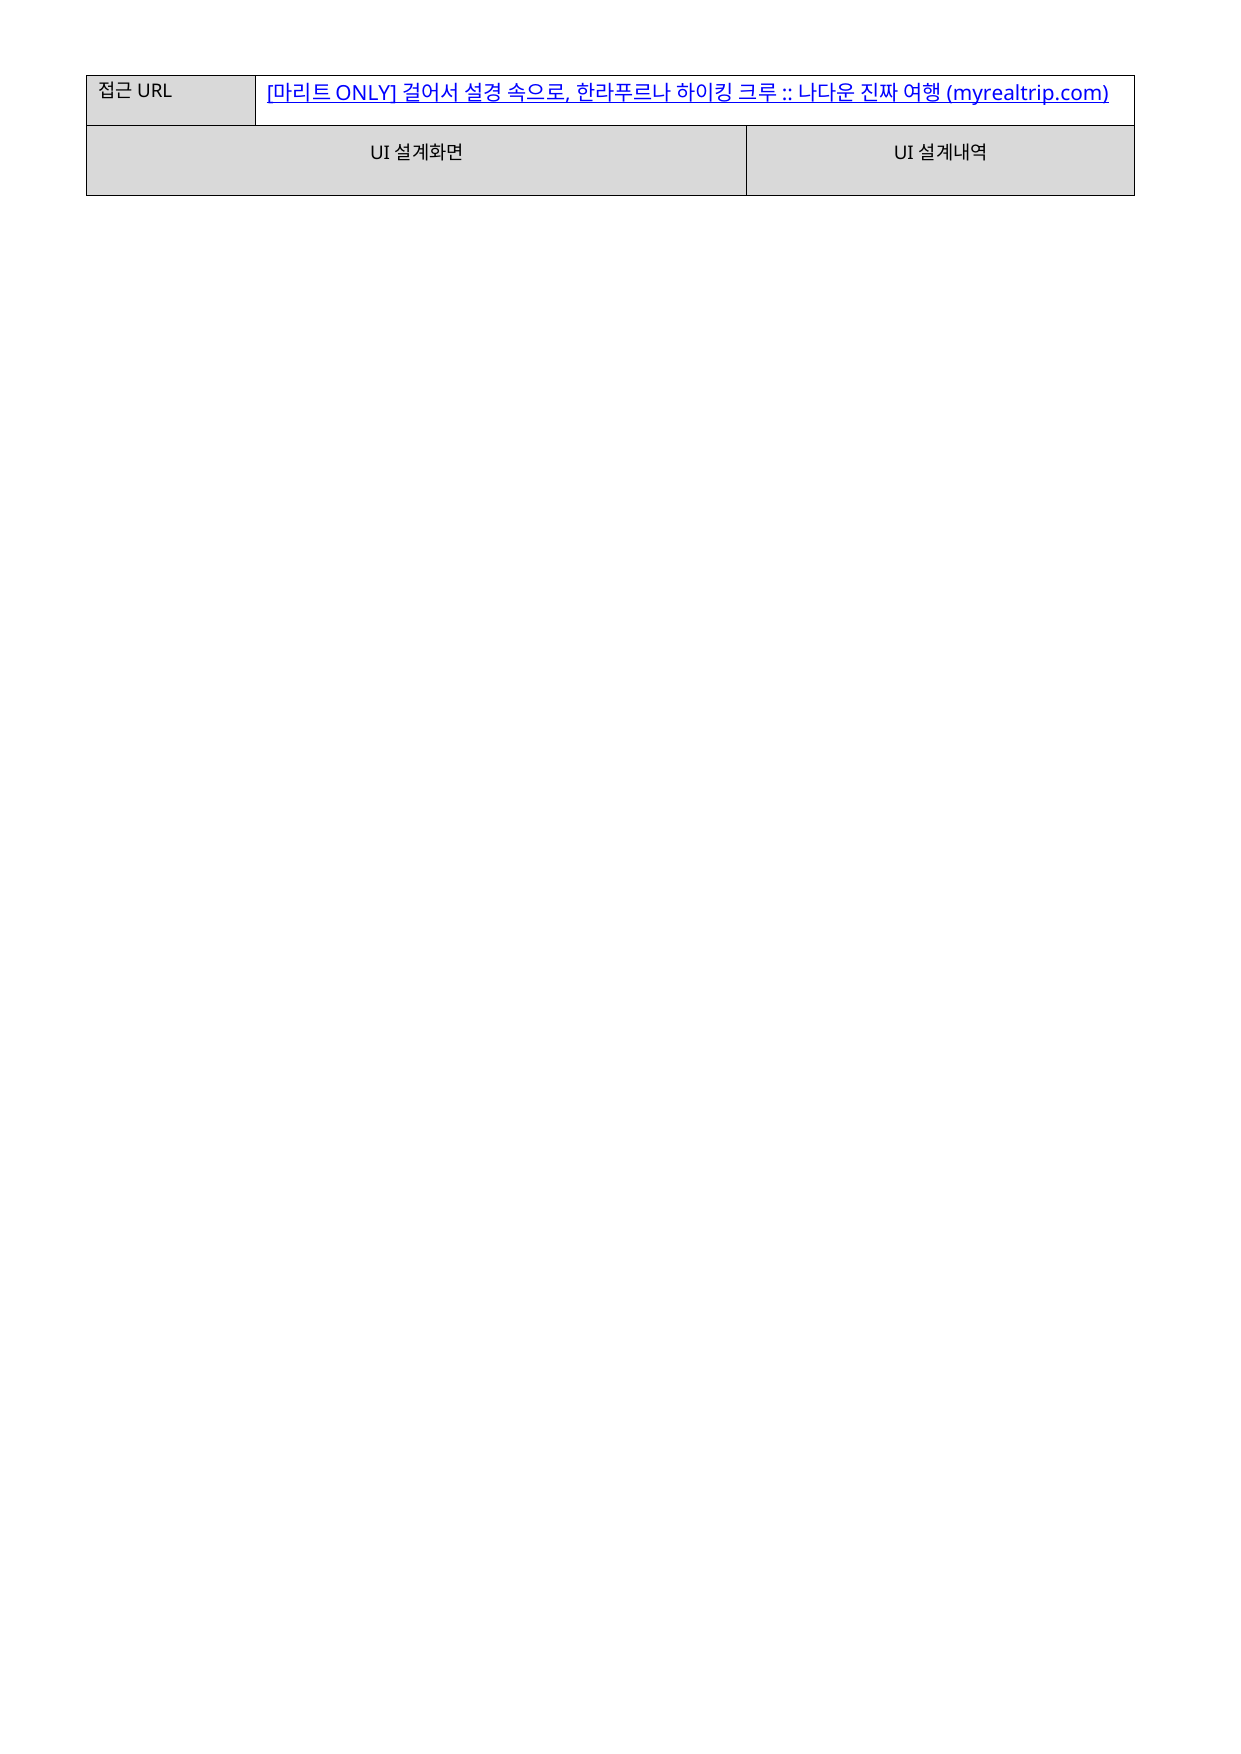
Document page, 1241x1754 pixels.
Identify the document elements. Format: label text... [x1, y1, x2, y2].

table_cell [마리트ONLY] 걸어서 설경 속으로, 한라푸르나 하이킹 크루 :: 나다운 진짜 여행 (myrealtrip.com) [256, 76, 1134, 125]
table_cell 접근 URL [87, 76, 255, 125]
table_cell UI 설계내역 [747, 126, 1134, 195]
table_cell UI 설계화면 [87, 126, 746, 195]
